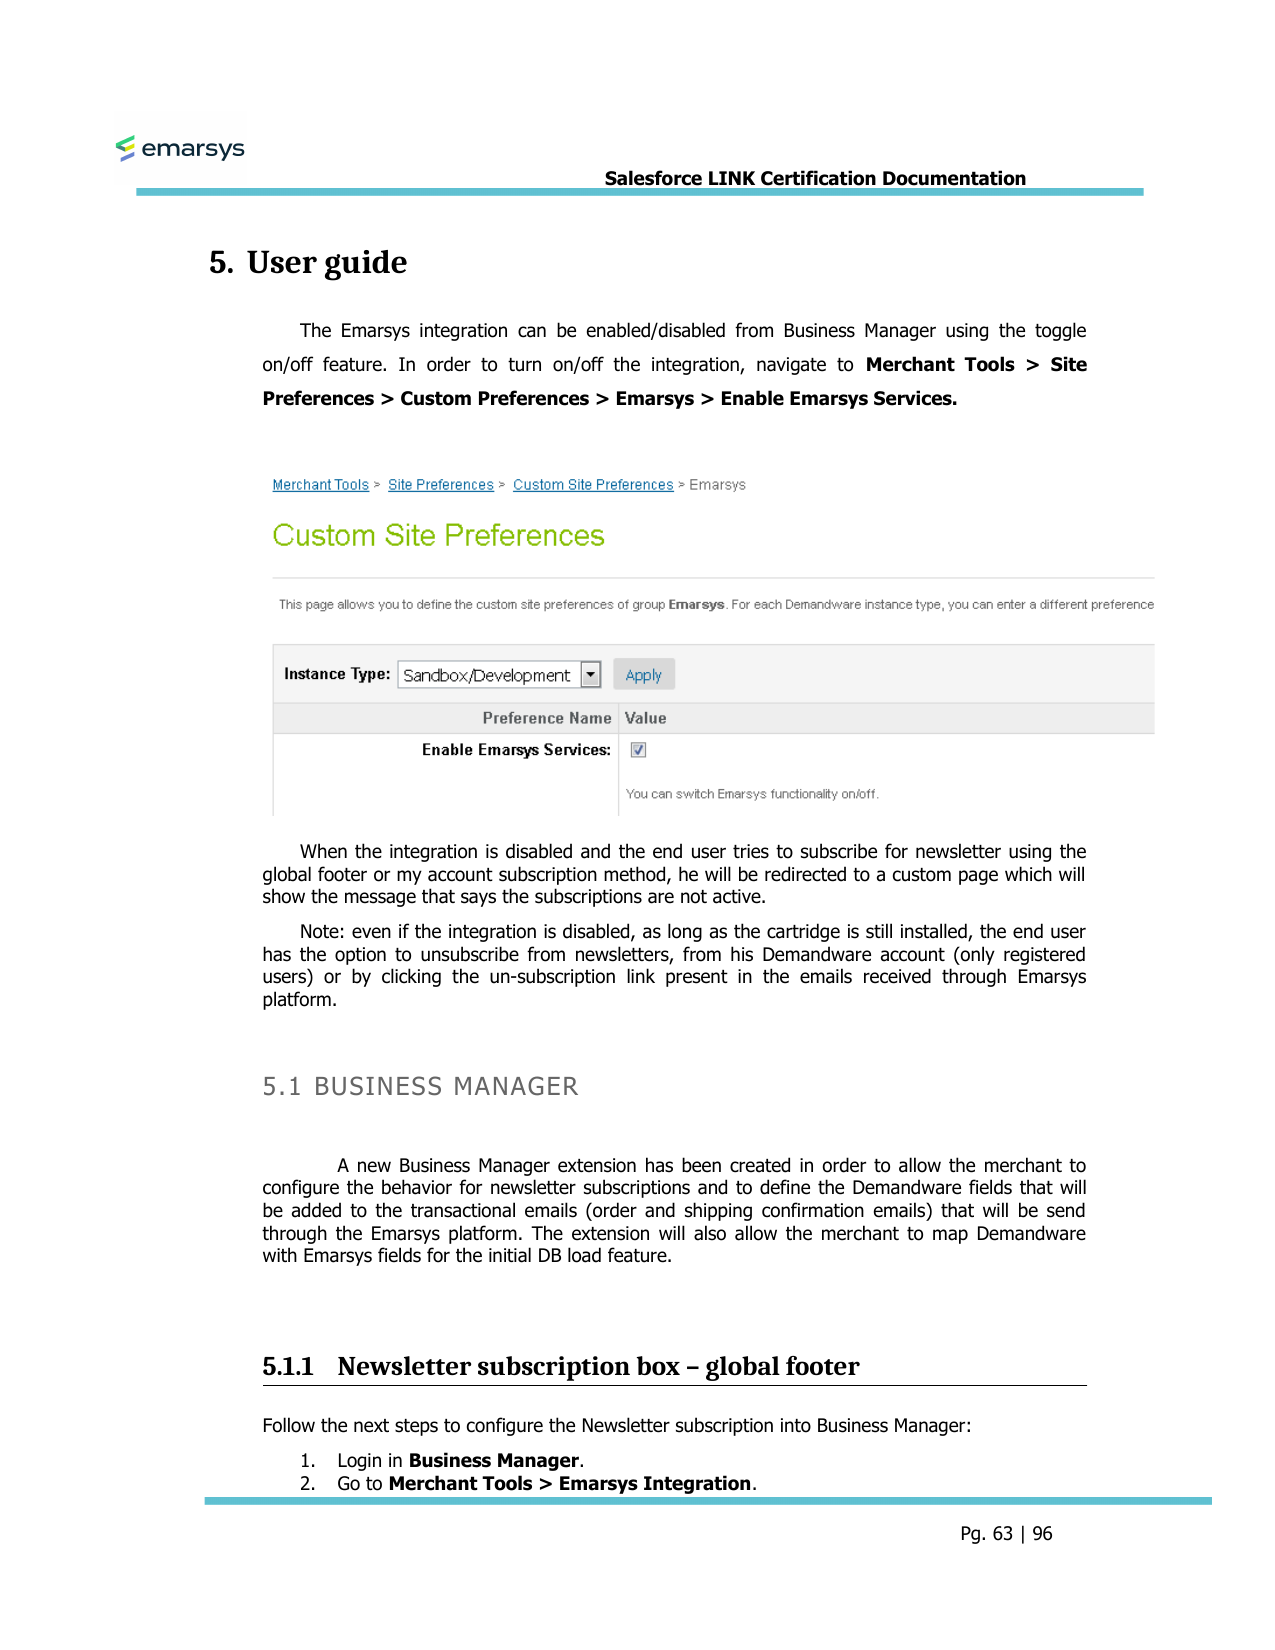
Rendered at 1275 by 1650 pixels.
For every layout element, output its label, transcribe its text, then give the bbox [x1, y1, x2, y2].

text Note: even if the integration is disabled, as long as the cartridge is still installed, the end user has the option to unsubscribe from newsletters, from his Demandware account (only registered users) or by clicking the un-subscription link present in the emails received through Emarsys platform. [262, 920, 1087, 1010]
list Go to Merchant Tools > Emarsys Integration. [300, 1471, 1087, 1494]
list Login in Business Manager. [300, 1449, 1087, 1471]
picture [136, 188, 1144, 196]
text A new Business Manager extension has been created in order to allow the merchant to configure the behavior for newsletter subscriptions and to define the Demandware fields that will be added to the transactional emails (order and shipping confirmation emails) that will be send through the Emarsys platform. The extension will also allow the merchant to map Demandware with Emarsys fields for the initial DB load feature. [262, 1153, 1087, 1266]
picture [204, 1497, 1212, 1505]
subtitle Newsletter subscription box – global footer [262, 1351, 1087, 1386]
picture [254, 458, 1155, 816]
subtitle Business manager [262, 1071, 1087, 1101]
text Follow the next steps to configure the Newsletter subscription into Business Manager: [187, 1414, 1087, 1436]
text When the integration is disabled and the end user tries to subscribe for newsletter using the global footer or my account subscription method, he will be redirected to a custom page which will show the message that says the subscriptions are not active. [262, 840, 1087, 907]
picture [113, 111, 247, 185]
text The Emarsys integration can be enabled/disabled from Business Manager using the toggle on/off feature. In order to turn on/off the integration, navigate to Merchant Tools > Site Preferences > Custom Preferences > Emarsys > Enable Emarsys Services. [262, 319, 1087, 409]
subtitle User guide [209, 243, 1087, 281]
